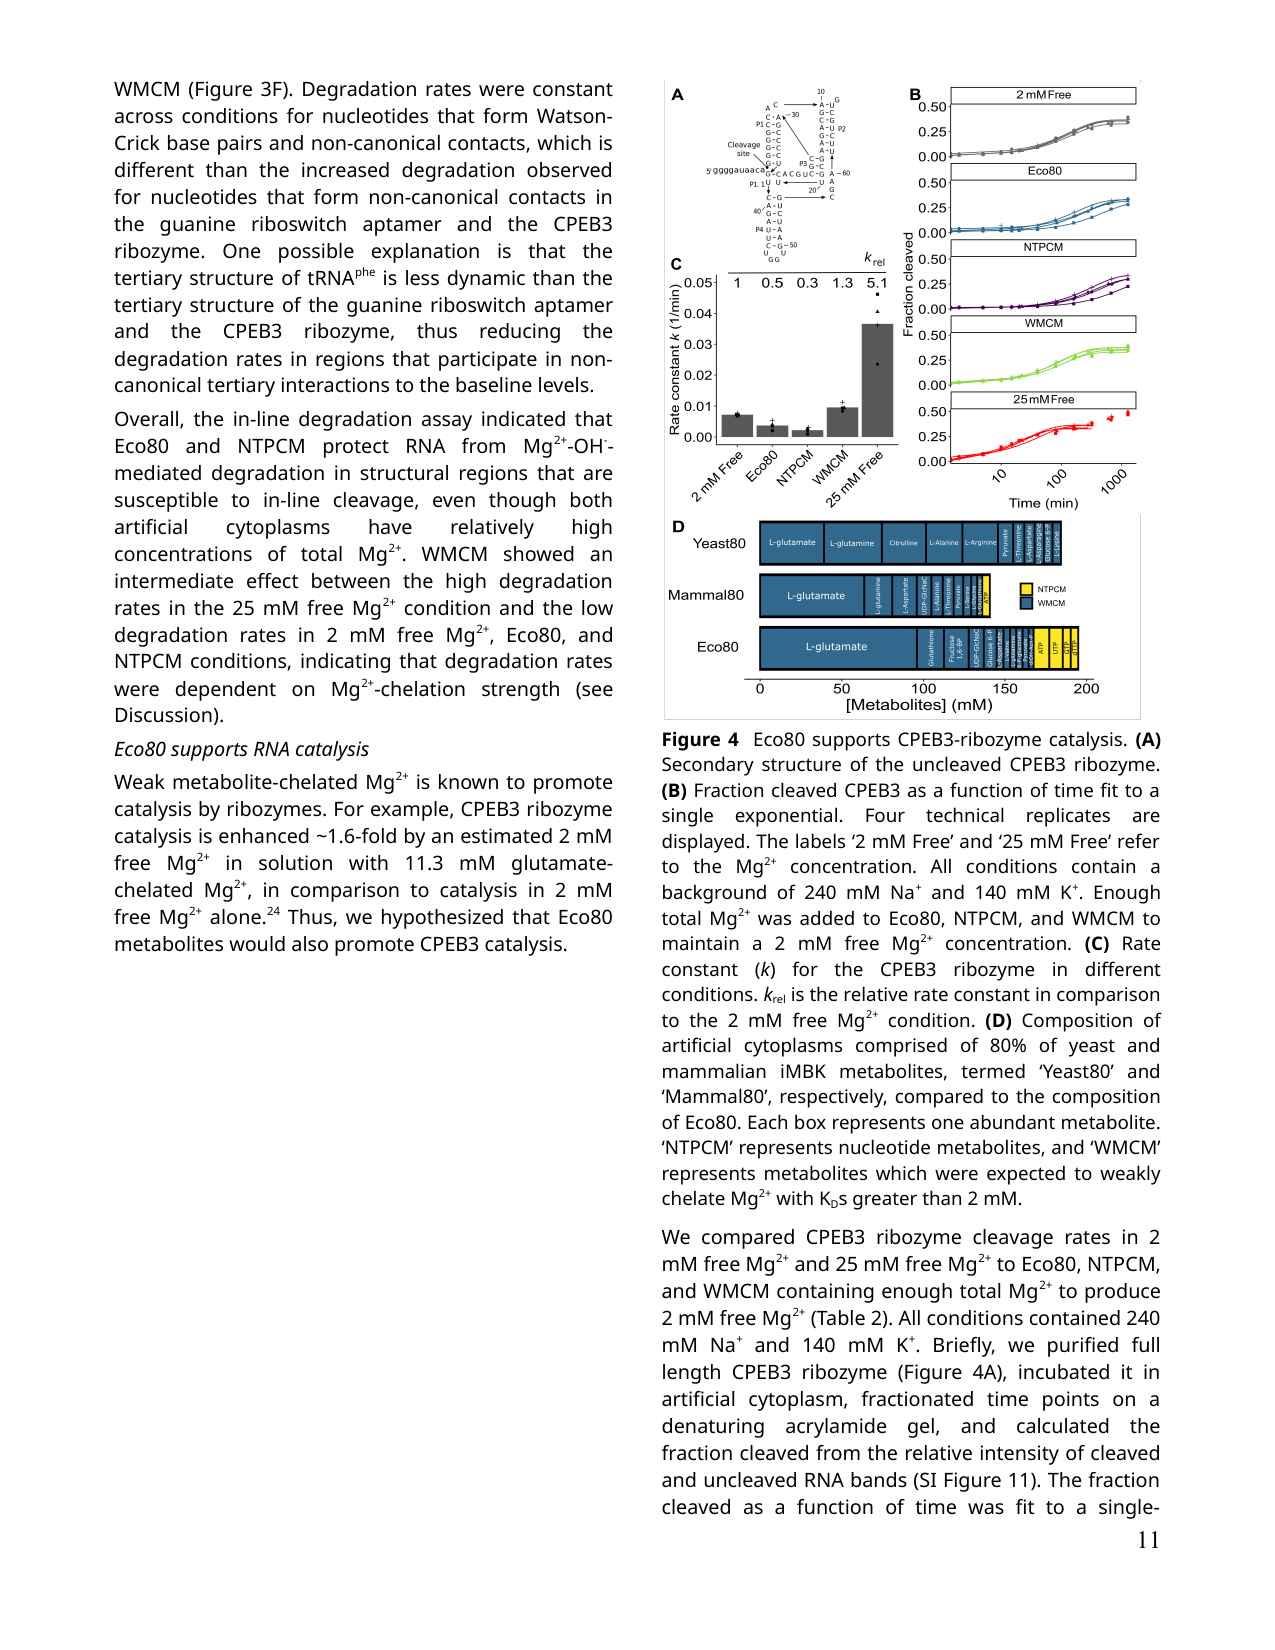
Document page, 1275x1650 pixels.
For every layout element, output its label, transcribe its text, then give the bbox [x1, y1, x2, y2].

text Figure 4 Eco80 supports CPEB3-ribozyme catalysis. (A) Secondary structure of the uncleaved CPEB3 ribozyme. (B) Fraction cleaved CPEB3 as a function of time fit to a single exponential. Four technical replicates are displayed. The labels ‘2 mM Free’ and ‘25 mM Free’ refer to the Mg2+ concentration. All conditions contain a background of 240 mM Na+ and 140 mM K+. Enough total Mg2+ was added to Eco80, NTPCM, and WMCM to maintain a 2 mM free Mg2+ concentration. (C) Rate constant (k) for the CPEB3 ribozyme in different conditions. krel is the relative rate constant in comparison to the 2 mM free Mg2+ condition. (D) Composition of artificial cytoplasms comprised of 80% of yeast and mammalian iMBK metabolites, termed ‘Yeast80’ and ‘Mammal80’, respectively, compared to the composition of Eco80. Each box represents one abundant metabolite. ‘NTPCM’ represents nucleotide metabolites, and ‘WMCM’ represents metabolites which were expected to weakly chelate Mg2+ with KDs greater than 2 mM. [661, 726, 1161, 1211]
text Weak metabolite-chelated Mg2+ is known to promote catalysis by ribozymes. For example, CPEB3 ribozyme catalysis is enhanced ~1.6-fold by an estimated 2 mM free Mg2+ in solution with 11.3 mM glutamate-chelated Mg2+, in comparison to catalysis in 2 mM free Mg2+ alone.24 Thus, we hypothesized that Eco80 metabolites would also promote CPEB3 catalysis. [114, 768, 613, 957]
text Overall, the in-line degradation assay indicated that Eco80 and NTPCM protect RNA from Mg2+-OH--mediated degradation in structural regions that are susceptible to in-line cleavage, even though both artificial cytoplasms have relatively high concentrations of total Mg2+. WMCM showed an intermediate effect between the high degradation rates in the 25 mM free Mg2+ condition and the low degradation rates in 2 mM free Mg2+, Eco80, and NTPCM conditions, indicating that degradation rates were dependent on Mg2+-chelation strength (see Discussion). [114, 405, 613, 729]
picture [661, 75, 1142, 720]
text Eco80 supports RNA catalysis [114, 735, 613, 762]
